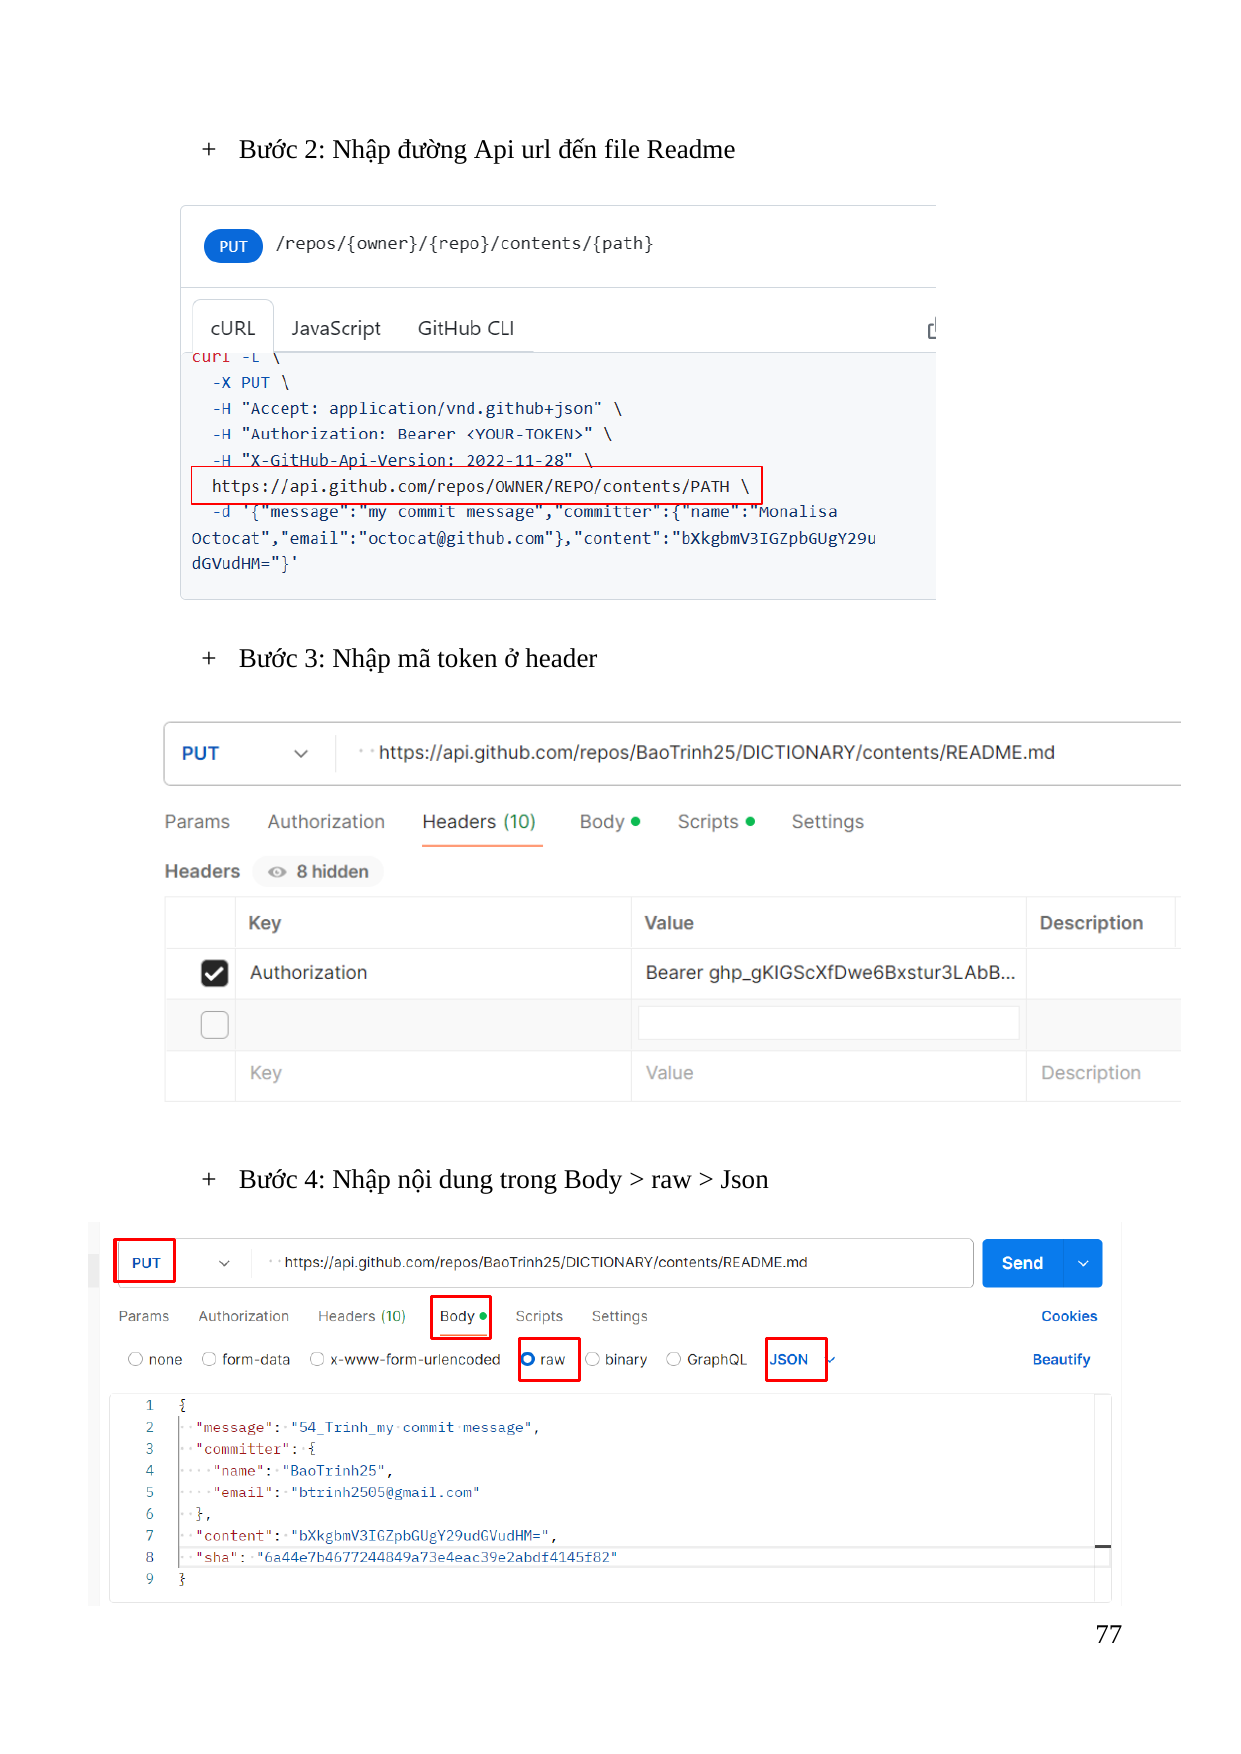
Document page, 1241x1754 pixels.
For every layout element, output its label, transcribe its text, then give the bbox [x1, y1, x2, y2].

list Bước 4: Nhập nội dung trong Body > raw > Json [201, 1163, 1122, 1194]
picture [162, 191, 936, 615]
list Bước 2: Nhập đường Api url đến file Readme [201, 133, 1122, 164]
picture [88, 1222, 1122, 1606]
list Bước 3: Nhập mã token ở header [201, 642, 1122, 674]
picture [147, 701, 1181, 1135]
